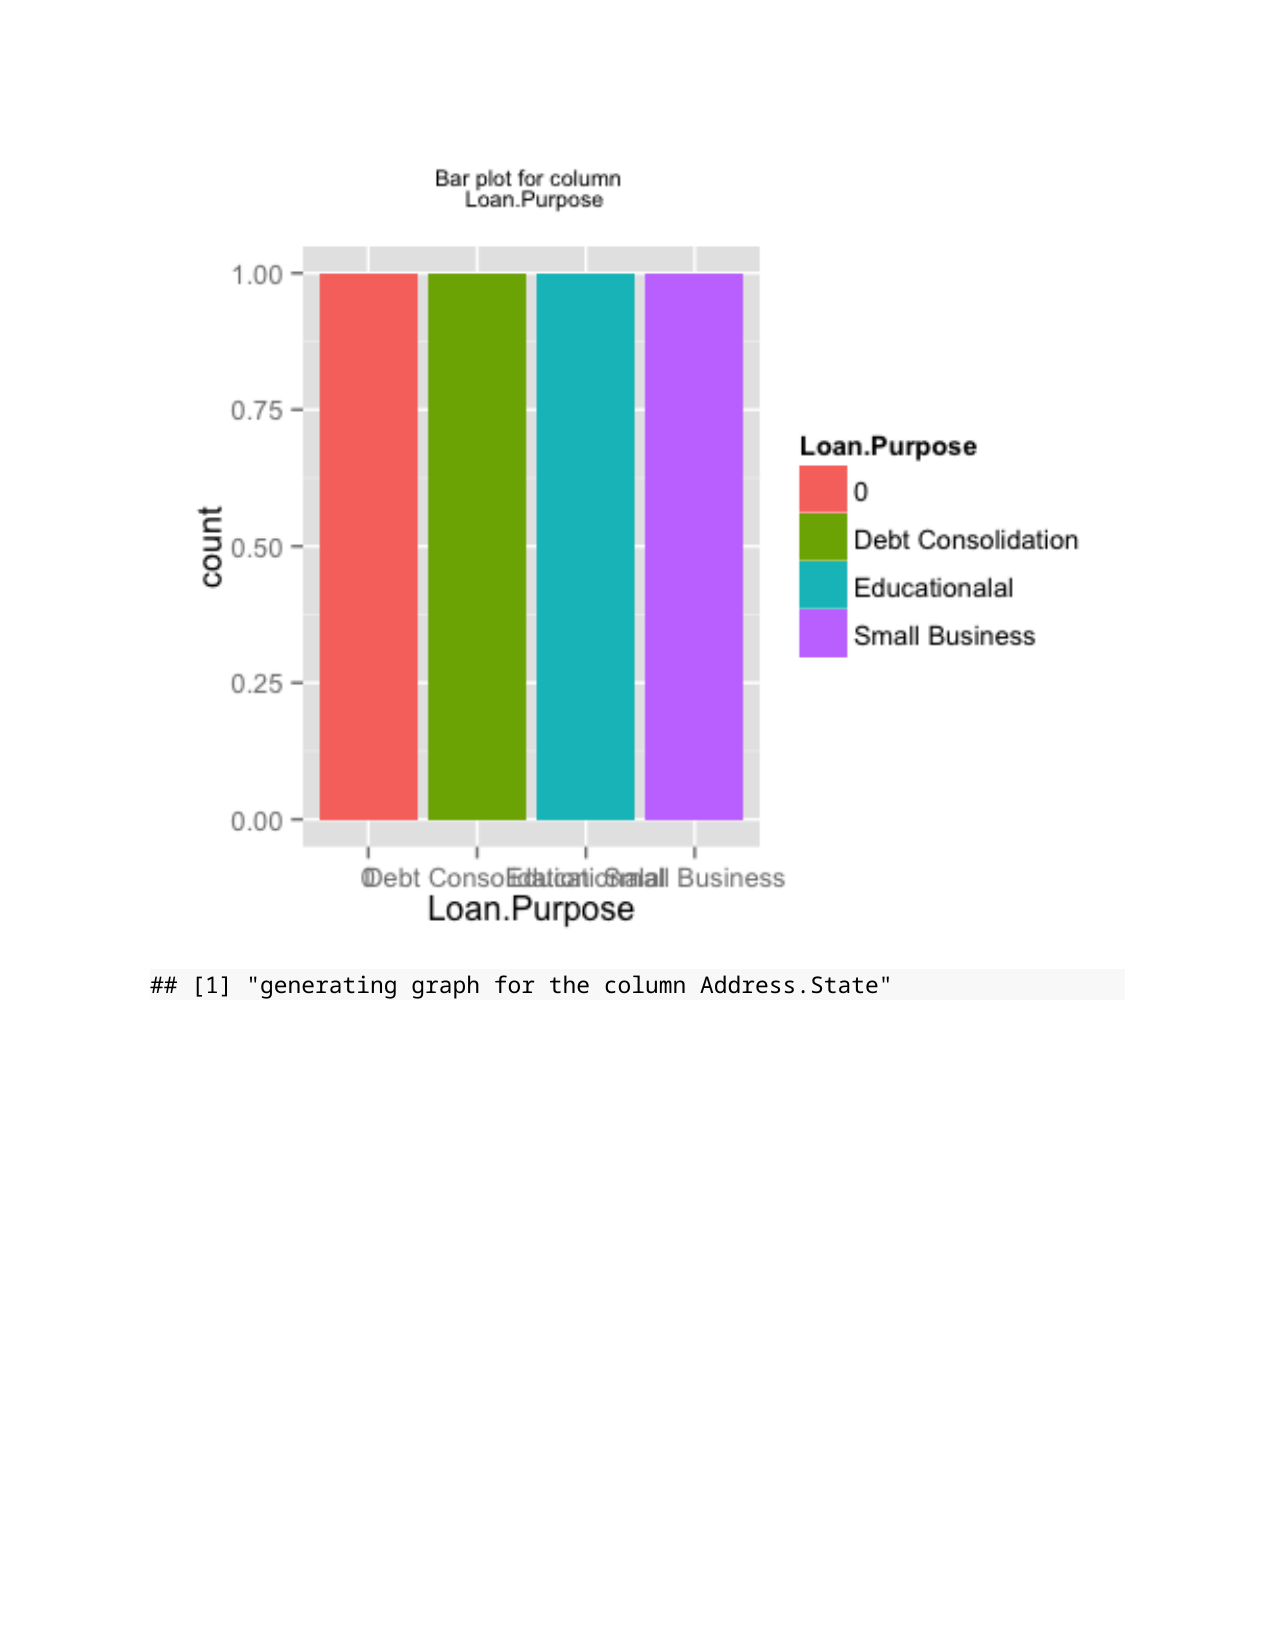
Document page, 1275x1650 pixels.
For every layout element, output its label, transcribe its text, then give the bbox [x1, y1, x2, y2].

picture [168, 150, 1169, 950]
text ## [1] "generating graph for the column Address.State" [150, 969, 1125, 1000]
